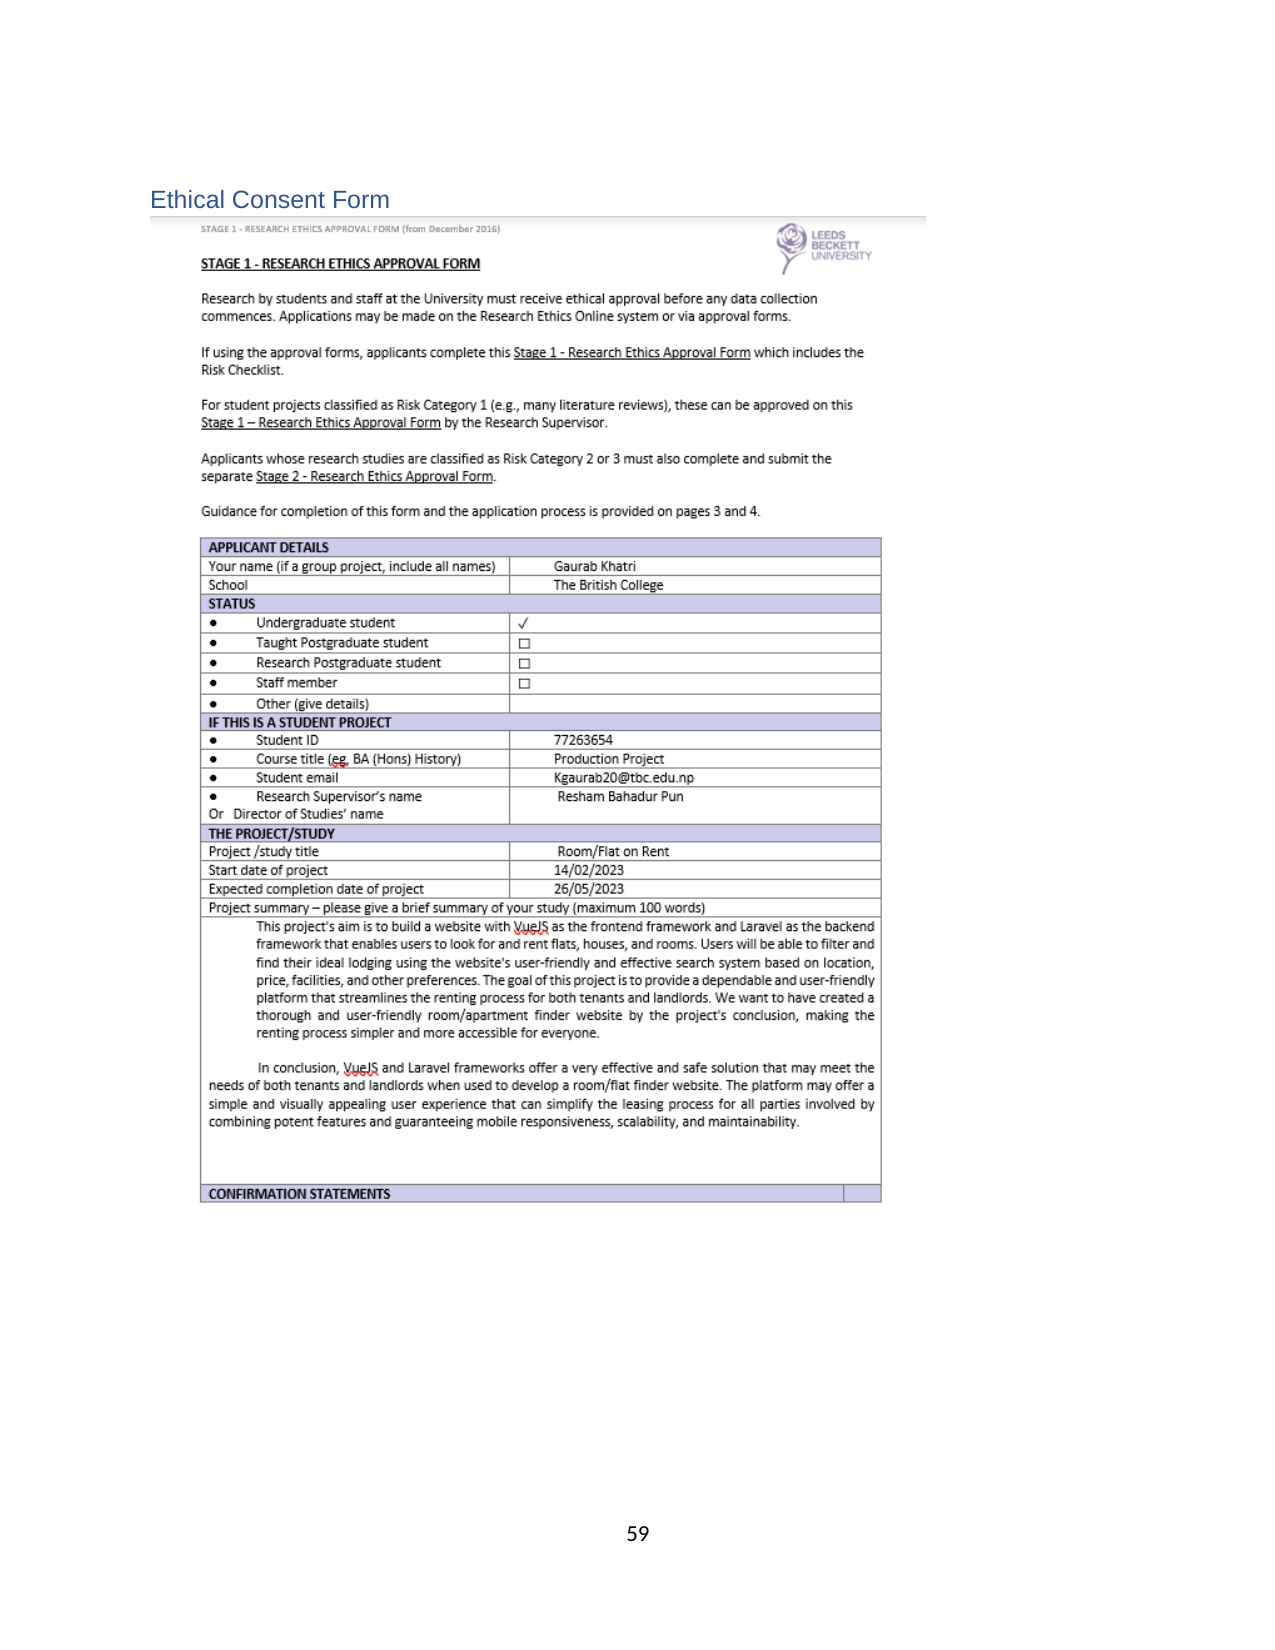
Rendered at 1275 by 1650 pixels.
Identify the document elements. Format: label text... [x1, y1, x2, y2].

subtitle Ethical Consent Form [150, 185, 1125, 214]
picture [150, 216, 927, 1214]
